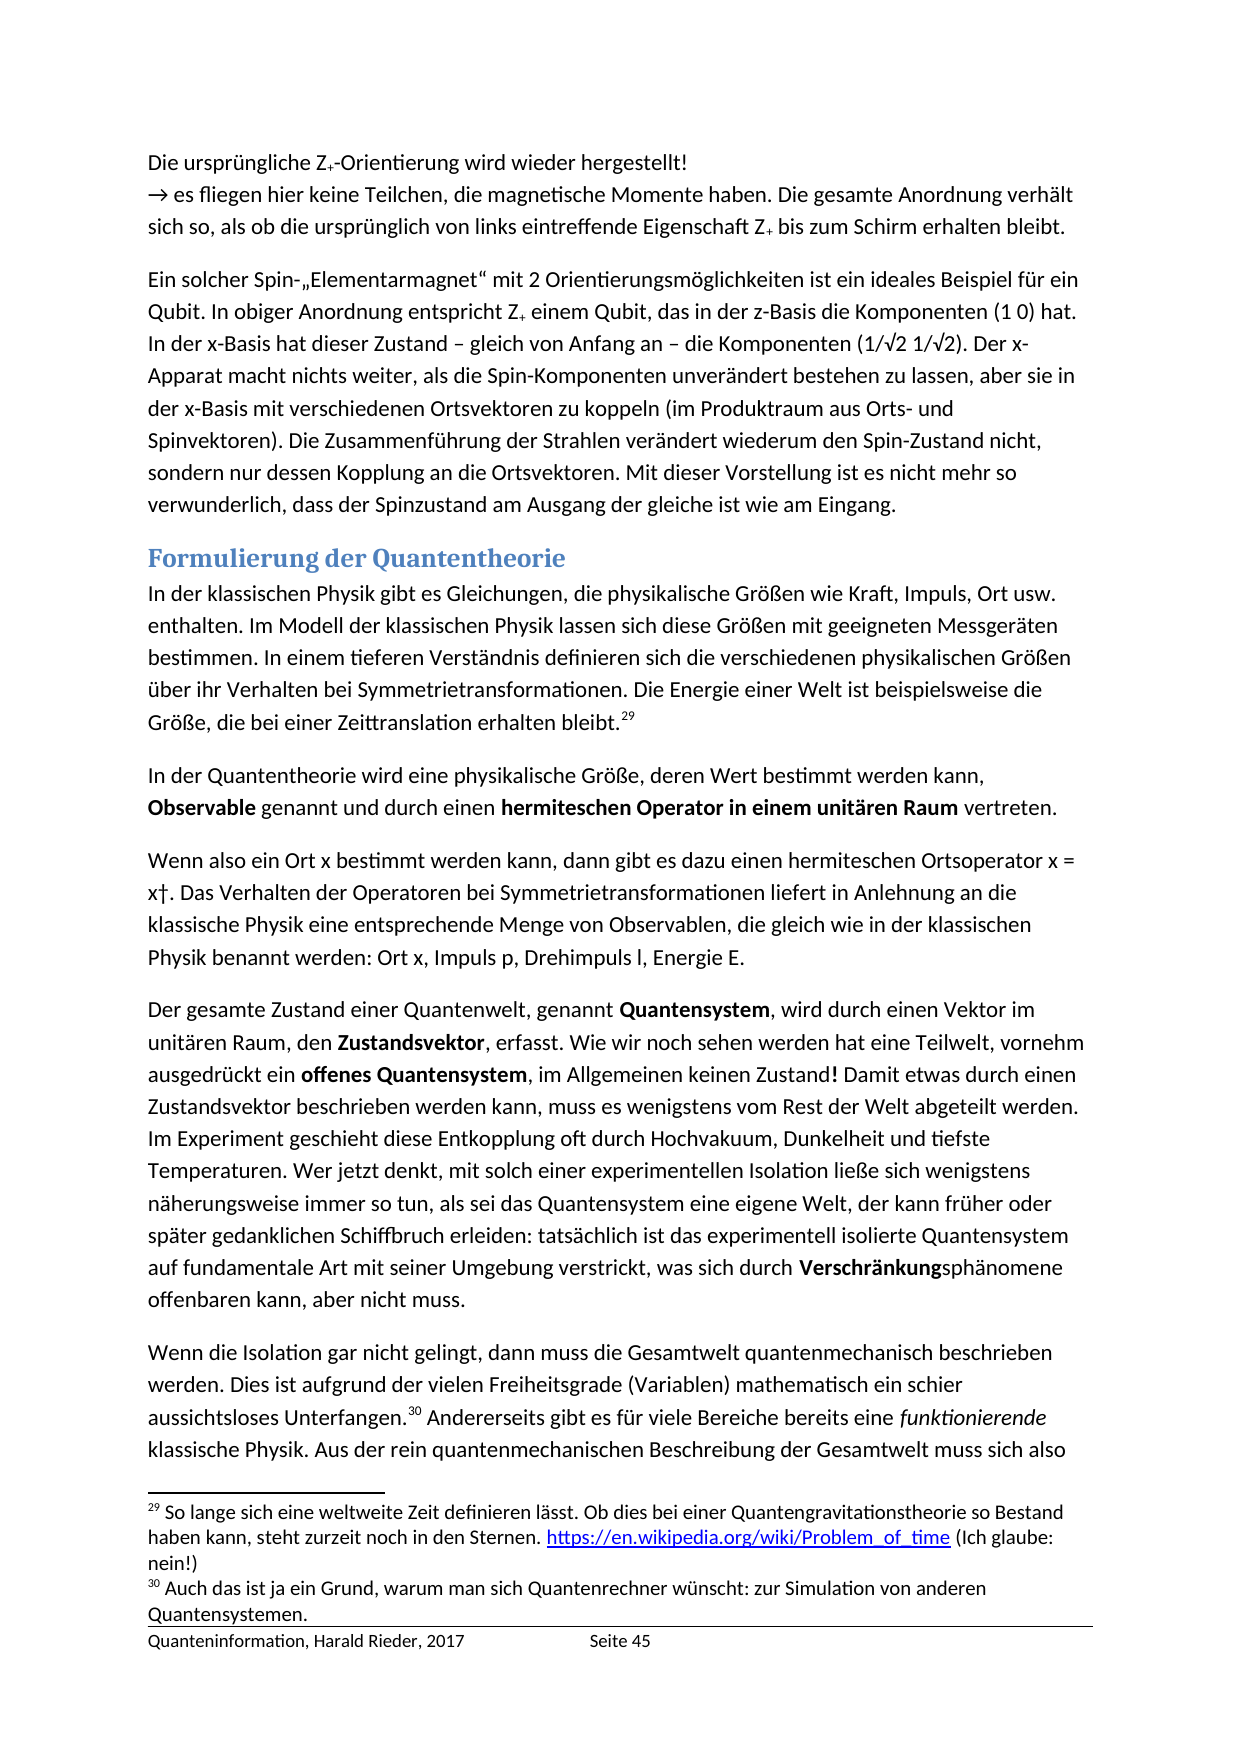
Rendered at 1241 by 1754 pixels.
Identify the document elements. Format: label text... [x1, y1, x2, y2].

text In der klassischen Physik gibt es Gleichungen, die physikalische Größen wie Kraft, Impuls, Ort usw. enthalten. Im Modell der klassischen Physik lassen sich diese Größen mit geeigneten Messgeräten bestimmen. In einem tieferen Verständnis definieren sich die verschiedenen physikalischen Größen über ihr Verhalten bei Symmetrietransformationen. Die Energie einer Welt ist beispielsweise die Größe, die bei einer Zeittranslation erhalten bleibt. [148, 579, 1093, 736]
text In der Quantentheorie wird eine physikalische Größe, deren Wert bestimmt werden kann, Observable genannt und durch einen hermiteschen Operator in einem unitären Raum vertreten. [148, 761, 1093, 821]
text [148, 1338, 1093, 1463]
subtitle Formulierung der Quantentheorie [148, 543, 1093, 574]
text Ein solcher Spin-„Elementarmagnet“ mit 2 Orientierungsmöglichkeiten ist ein ideales Beispiel für ein Qubit. In obiger Anordnung entspricht Z+ einem Qubit, das in der z-Basis die Komponenten (1 0) hat. In der x-Basis hat dieser Zustand – gleich von Anfang an – die Komponenten (1/√2 1/√2). Der x-Apparat macht nichts weiter, als die Spin-Komponenten unverändert bestehen zu lassen, aber sie in der x-Basis mit verschiedenen Ortsvektoren zu koppeln (im Produktraum aus Orts- und Spinvektoren). Die Zusammenführung der Strahlen verändert wiederum den Spin-Zustand nicht, sondern nur dessen Kopplung an die Ortsvektoren. Mit dieser Vorstellung ist es nicht mehr so verwunderlich, dass der Spinzustand am Ausgang der gleiche ist wie am Eingang. [148, 265, 1093, 518]
text Die ursprüngliche Z+-Orientierung wird wieder hergestellt! → es fliegen hier keine Teilchen, die magnetische Momente haben. Die gesamte Anordnung verhält sich so, als ob die ursprünglich von links eintreffende Eigenschaft Z+ bis zum Schirm erhalten bleibt. [148, 148, 1093, 240]
text Wenn also ein Ort x bestimmt werden kann, dann gibt es dazu einen hermiteschen Ortsoperator x = x†. Das Verhalten der Operatoren bei Symmetrietransformationen liefert in Anlehnung an die klassische Physik eine entsprechende Menge von Observablen, die gleich wie in der klassischen Physik benannt werden: Ort x, Impuls p, Drehimpuls l, Energie E. [148, 846, 1093, 971]
text Der gesamte Zustand einer Quantenwelt, genannt Quantensystem, wird durch einen Vektor im unitären Raum, den Zustandsvektor, erfasst. Wie wir noch sehen werden hat eine Teilwelt, vornehm ausgedrückt ein offenes Quantensystem, im Allgemeinen keinen Zustand! Damit etwas durch einen Zustandsvektor beschrieben werden kann, muss es wenigstens vom Rest der Welt abgeteilt werden. Im Experiment geschieht diese Entkopplung oft durch Hochvakuum, Dunkelheit und tiefste Temperaturen. Wer jetzt denkt, mit solch einer experimentellen Isolation ließe sich wenigstens näherungsweise immer so tun, als sei das Quantensystem eine eigene Welt, der kann früher oder später gedanklichen Schiffbruch erleiden: tatsächlich ist das experimentell isolierte Quantensystem auf fundamentale Art mit seiner Umgebung verstrickt, was sich durch Verschränkungsphänomene offenbaren kann, aber nicht muss. [148, 996, 1093, 1313]
